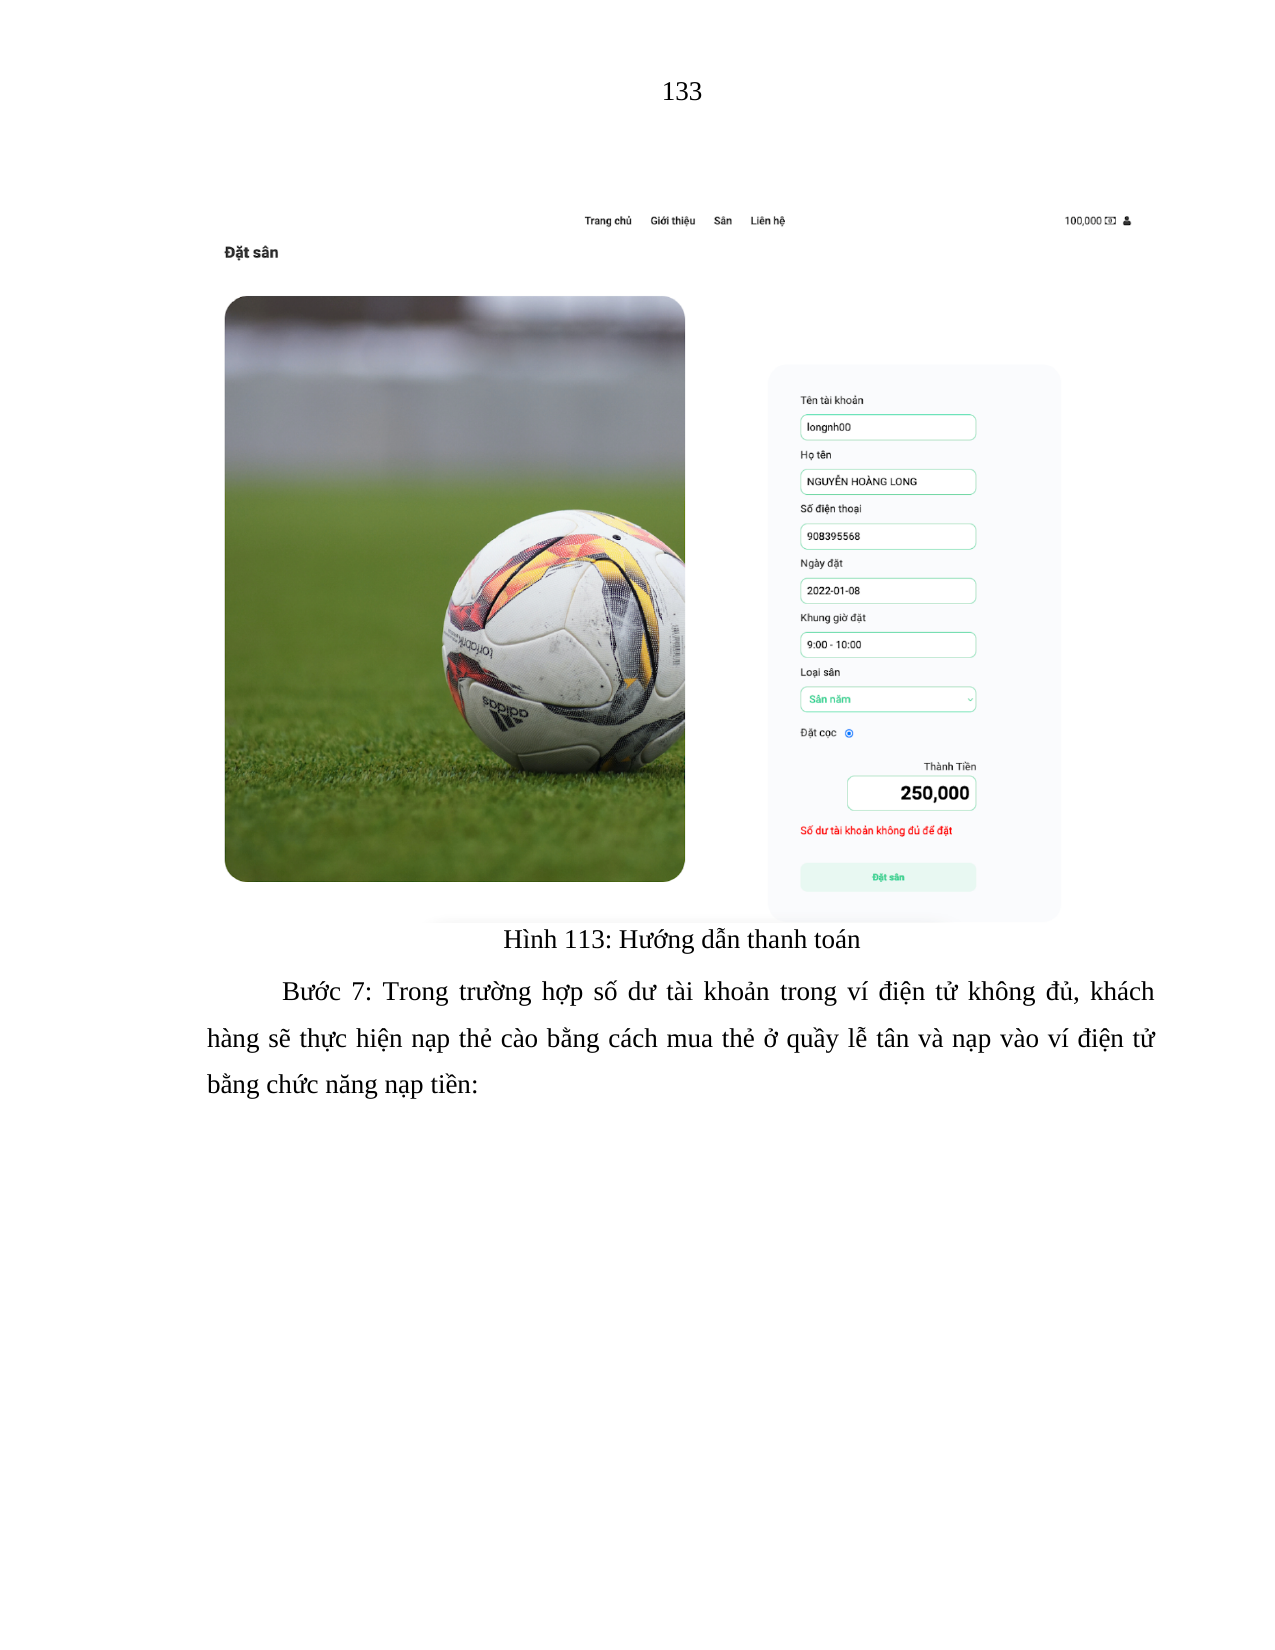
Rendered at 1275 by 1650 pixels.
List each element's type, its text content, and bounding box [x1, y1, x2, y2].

text Hình 113: Hướng dẫn thanh toán [207, 923, 1157, 954]
text Bước 7: Trong trường hợp số dư tài khoản trong ví điện tử không đủ, khách hàng sẽ thực hiện nạp thẻ cào bằng cách mua thẻ ở quầy lễ tân và nạp vào ví điện tử bằng chức năng nạp tiền: [207, 975, 1157, 1099]
picture [206, 206, 1157, 923]
